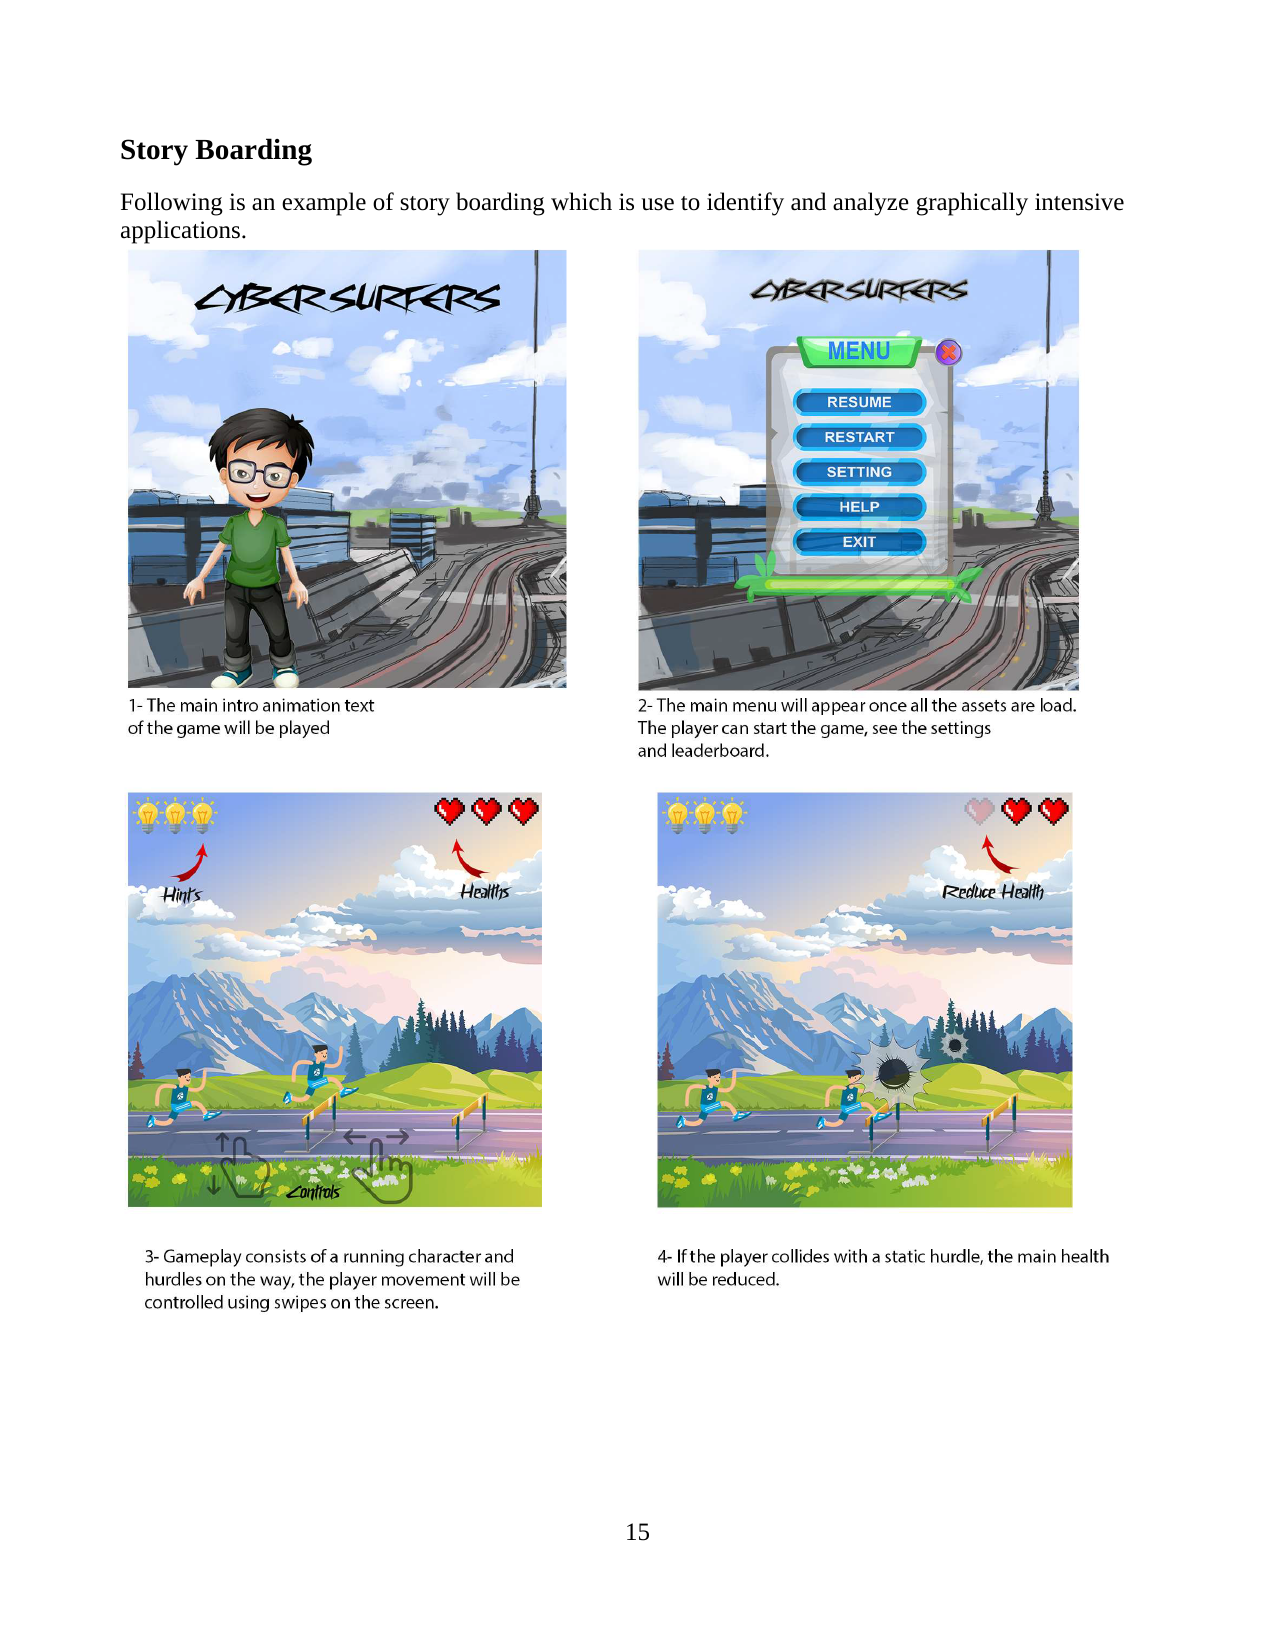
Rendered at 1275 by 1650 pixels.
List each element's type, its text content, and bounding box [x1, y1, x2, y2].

text Following is an example of story boarding which is use to identify and analyze graphically intensive applications. [120, 187, 1155, 762]
text Story Boarding [120, 132, 1155, 166]
